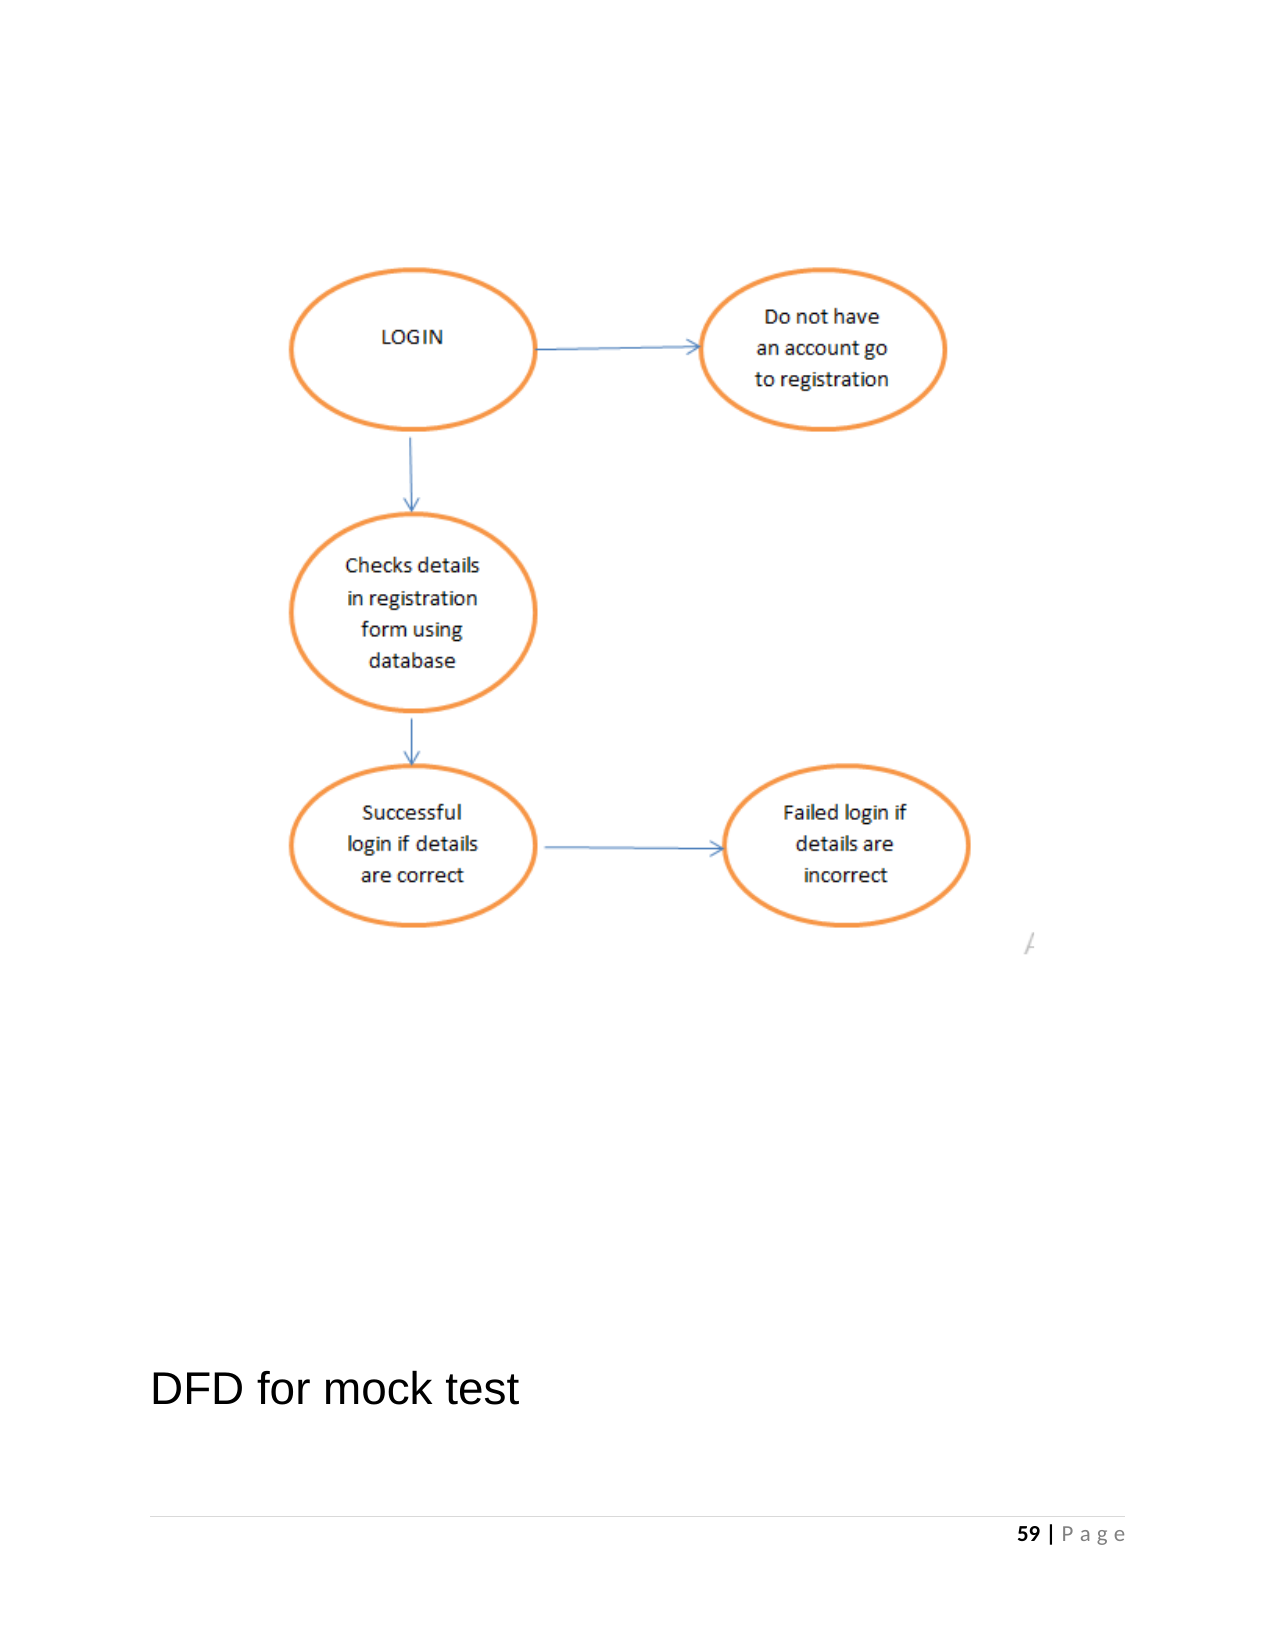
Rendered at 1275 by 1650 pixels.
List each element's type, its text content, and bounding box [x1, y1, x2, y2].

text DFD for mock test [150, 1362, 1125, 1414]
picture [150, 241, 1035, 956]
